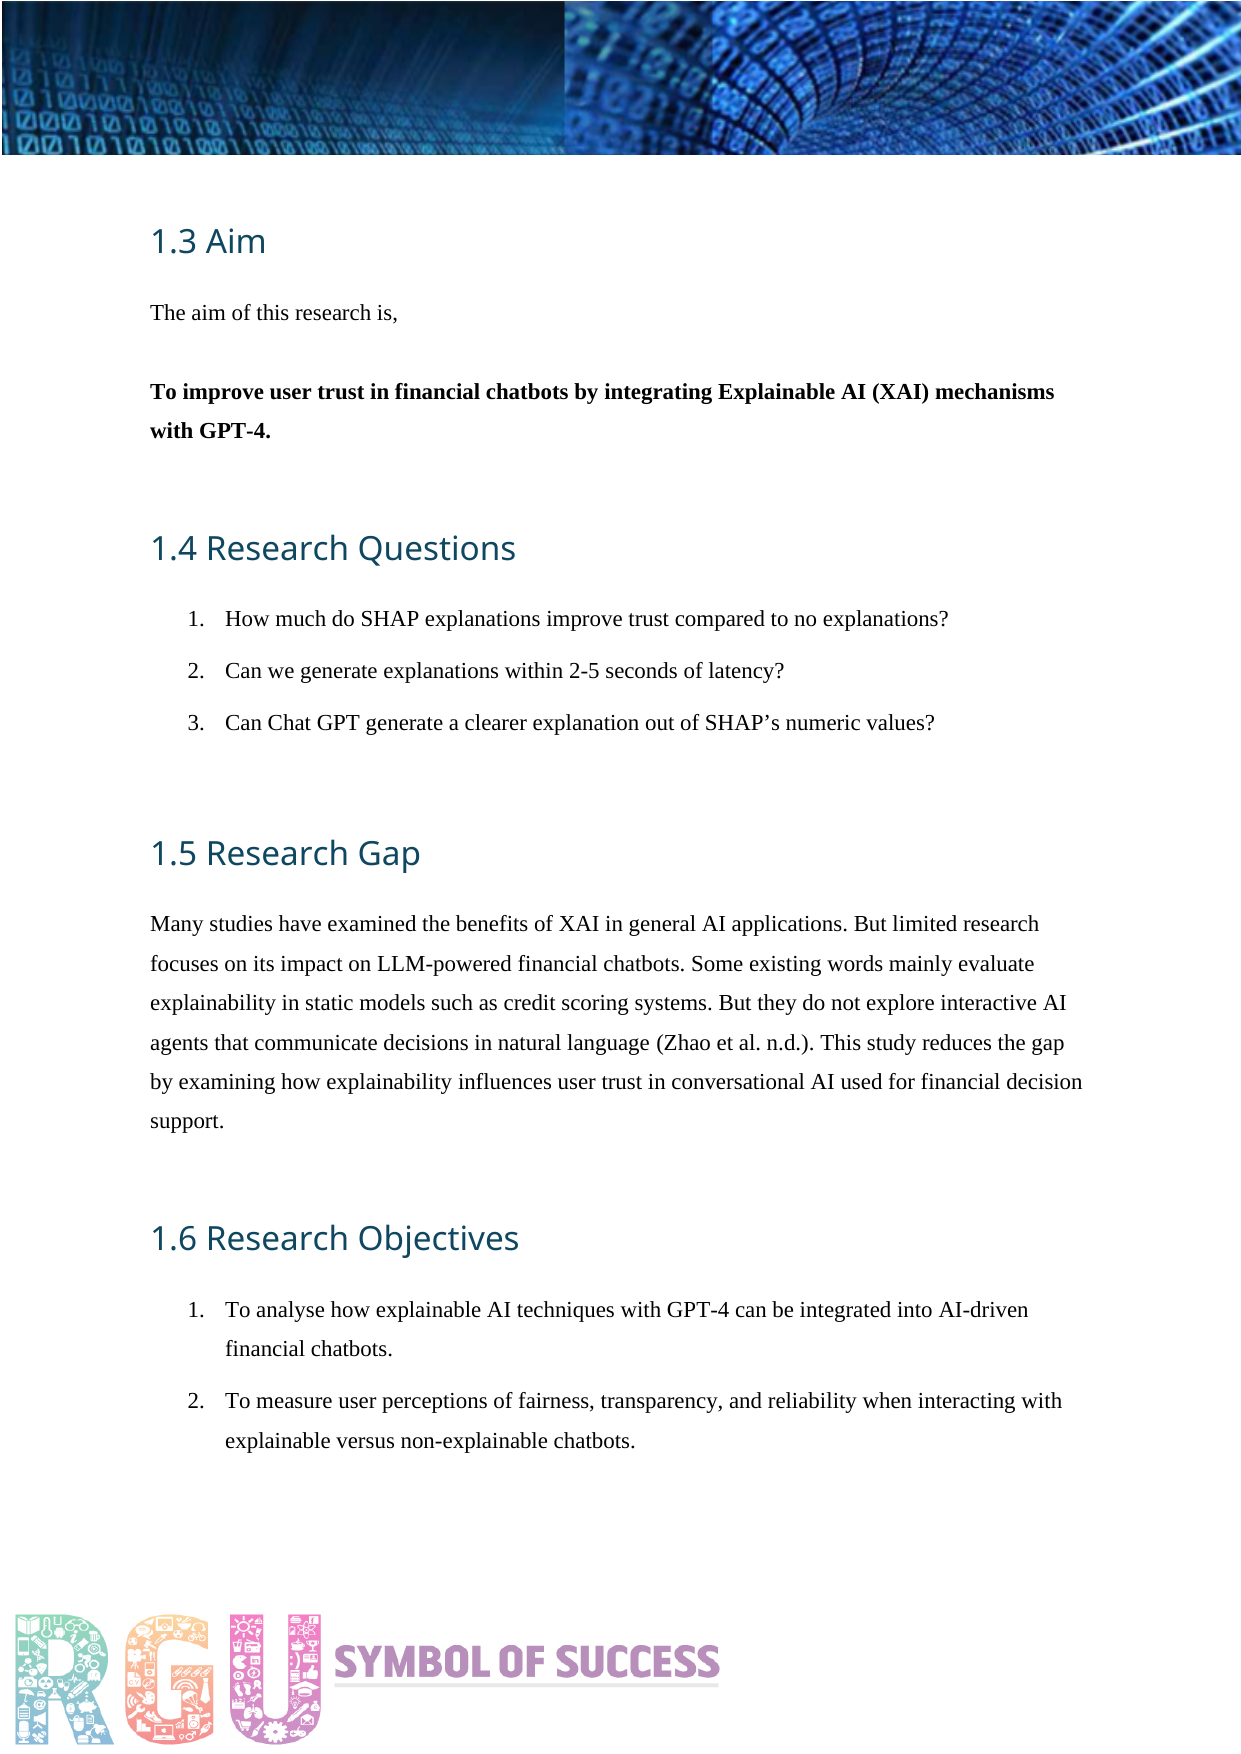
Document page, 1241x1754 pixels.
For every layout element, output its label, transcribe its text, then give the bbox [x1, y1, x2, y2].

list To measure user perceptions of fairness, transparency, and reliability when interacting with explainable versus non-explainable chatbots. [187, 1387, 1090, 1453]
subtitle 1.3 Aim [150, 218, 1090, 263]
subtitle 1.5 Research Gap [150, 829, 1090, 875]
text Many studies have examined the benefits of XAI in general AI applications. But limited research focuses on its impact on LLM-powered financial chatbots. Some existing words mainly evaluate explainability in static models such as credit scoring systems. But they do not explore interactive AI agents that communicate decisions in natural language (Zhao et al. n.d.). This study reduces the gap by examining how explainability influences user trust in conversational AI used for financial decision support. [150, 910, 1090, 1134]
list Can Chat GPT generate a clearer explanation out of SHAP’s numeric values? [187, 709, 1090, 736]
subtitle Trust survey storage [1, 1603, 733, 1754]
picture [2, 1, 1241, 155]
subtitle 1.4 Research Questions [150, 525, 1090, 570]
list To analyse how explainable AI techniques with GPT-4 can be integrated into AI-driven financial chatbots. [187, 1296, 1090, 1362]
list Can we generate explanations within 2-5 seconds of latency? [187, 657, 1090, 684]
subtitle 1.6 Research Objectives [150, 1215, 1090, 1261]
text To improve user trust in financial chatbots by integrating Explainable AI (XAI) mechanisms with GPT-4. [150, 378, 1090, 443]
text The aim of this research is, [150, 299, 1090, 325]
list How much do SHAP explanations improve trust compared to no explanations? [187, 605, 1090, 632]
